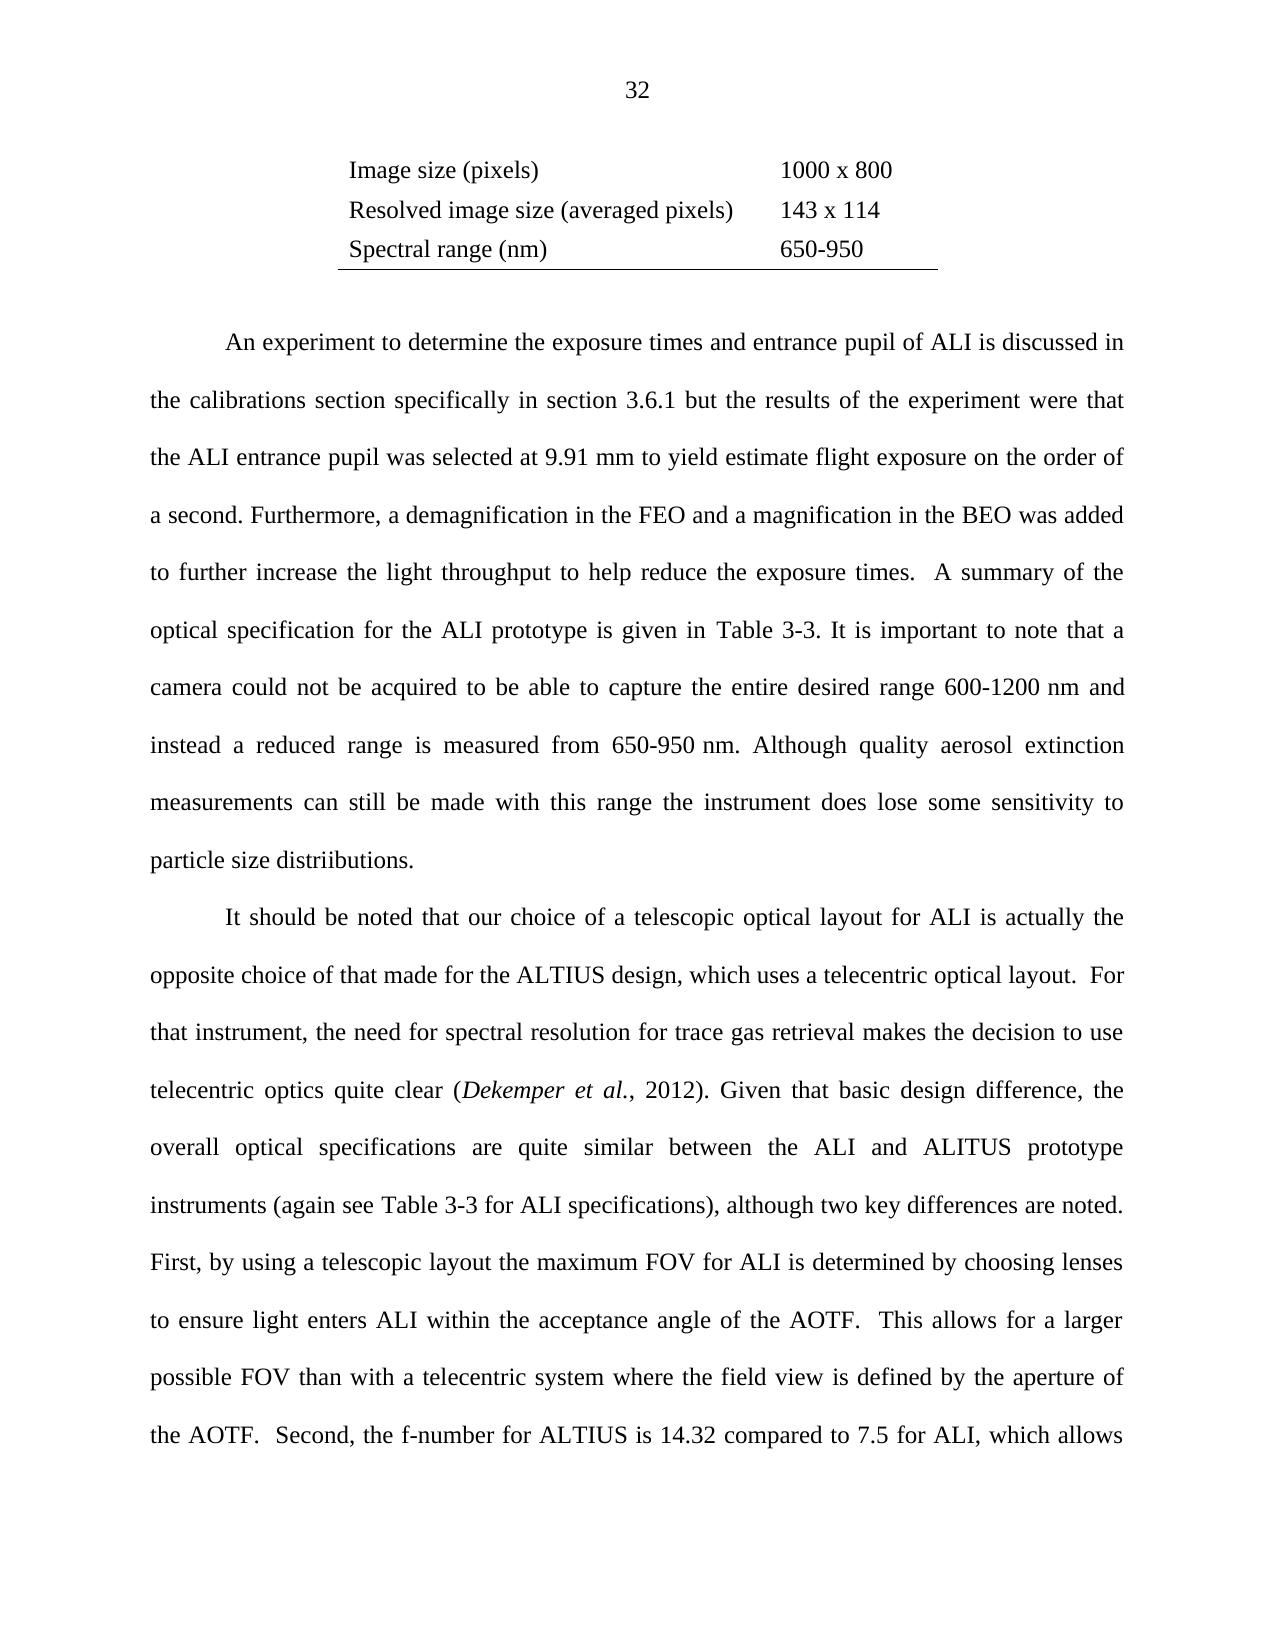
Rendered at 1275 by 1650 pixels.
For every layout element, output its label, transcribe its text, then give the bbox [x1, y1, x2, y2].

table_cell Image size (pixels) [338, 150, 769, 189]
table_cell Resolved image size (averaged pixels) [338, 190, 769, 229]
table_cell 1000 x 800 [769, 150, 937, 189]
table_cell 143 x 114 [769, 190, 937, 229]
table_cell 650-950 [769, 229, 937, 269]
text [150, 902, 1125, 1448]
text An experiment to determine the exposure times and entrance pupil of ALI is discussed in the calibrations section specifically in section 3.6.1 but the results of the experiment were that the ALI entrance pupil was selected at 9.91 mm to yield estimate flight exposure on the order of a second. Furthermore, a demagnification in the FEO and a magnification in the BEO was added to further increase the light throughput to help reduce the exposure times. A summary of the optical specification for the ALI prototype is given in Table 3-3. It is important to note that a camera could not be acquired to be able to capture the entire desired range 600-1200 nm and instead a reduced range is measured from 650-950 nm. Although quality aerosol extinction measurements can still be made with this range the instrument does lose some sensitivity to particle size distriibutions. [150, 327, 1125, 873]
table_cell Spectral range (nm) [338, 229, 769, 269]
